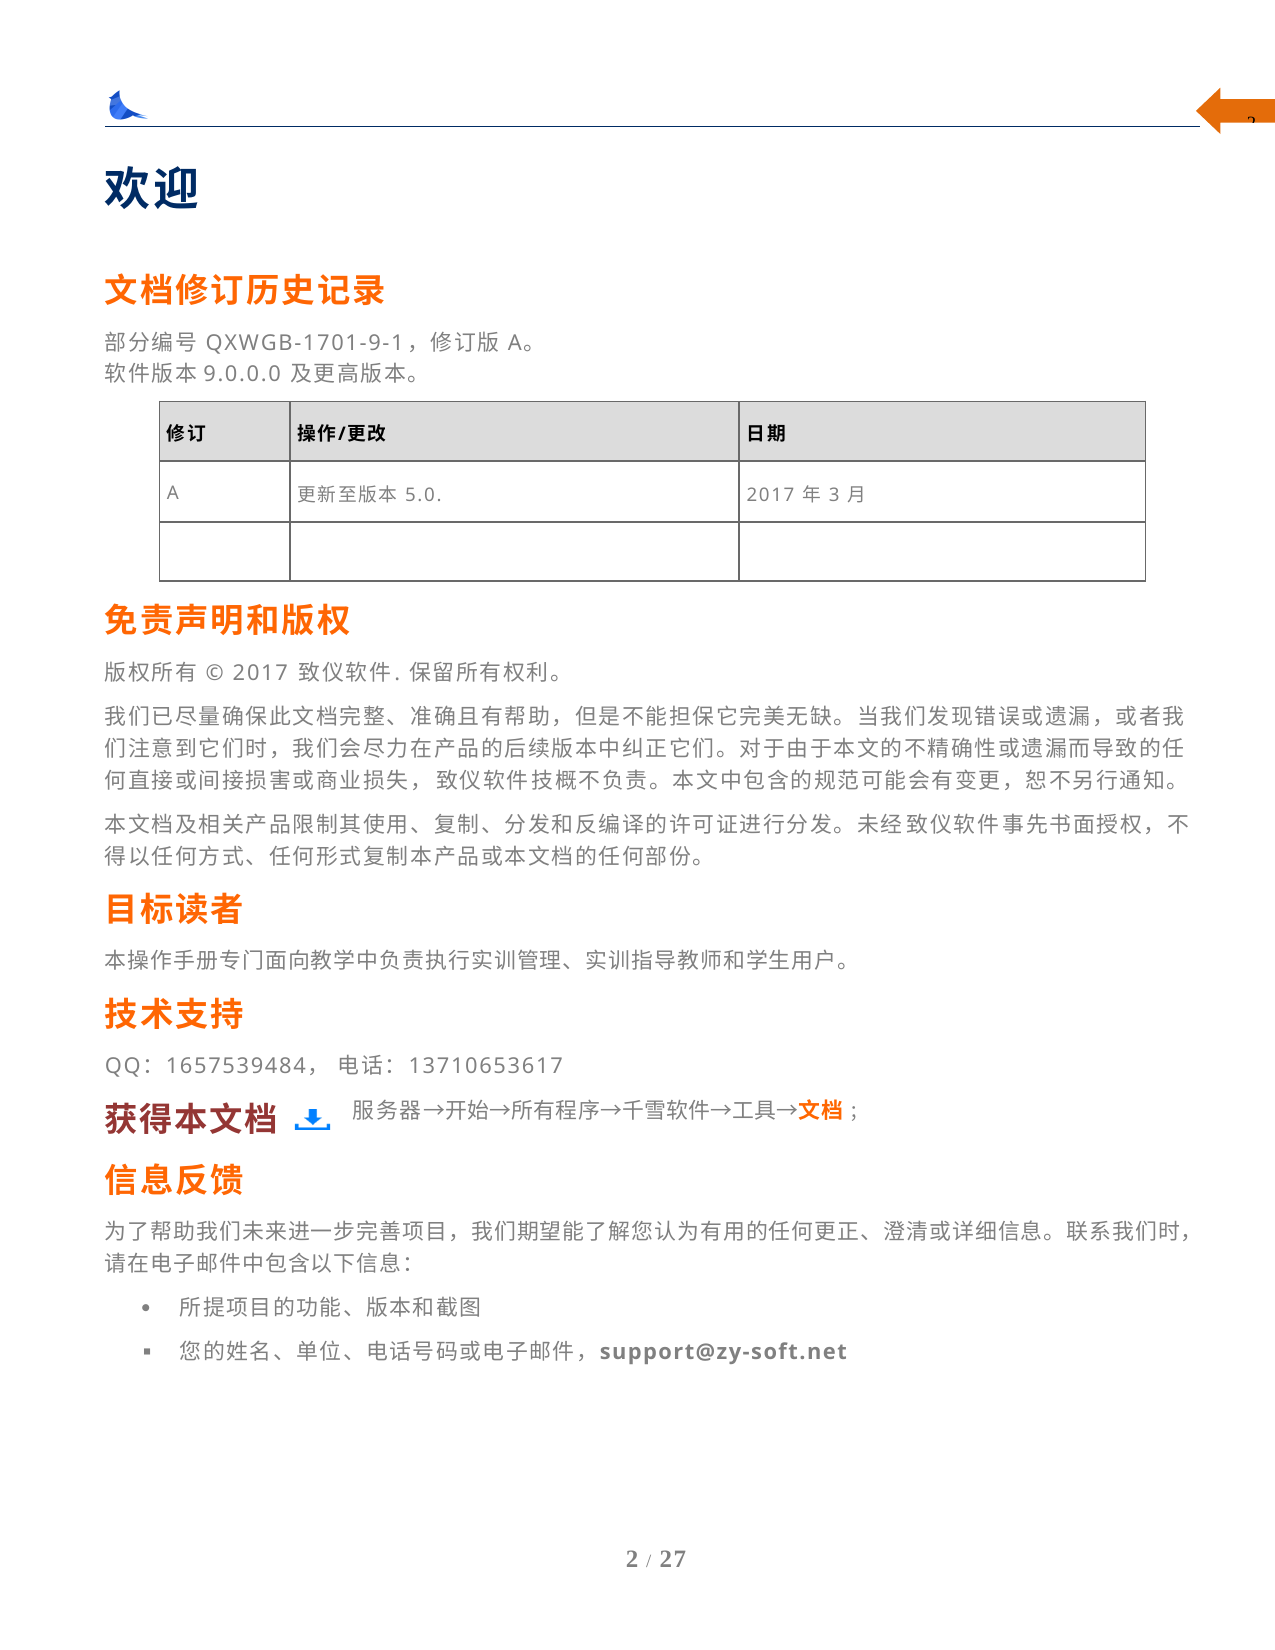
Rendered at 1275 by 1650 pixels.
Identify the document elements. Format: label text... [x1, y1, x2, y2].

table_cell 2017 年 3 月 [740, 462, 1145, 521]
subtitle 文档修订历史记录 [104, 264, 1200, 312]
table_header 修订 [160, 402, 289, 460]
table_header 操作/更改 [291, 402, 738, 460]
text 我们已尽量确保此文档完整、准确且有帮助，但是不能担保它完美无缺。当我们发现错误或遗漏，或者我们注意到它们时，我们会尽力在产品的后续版本中纠正它们。对于由于本文的不精确性或遗漏而导致的任何直接或间接损害或商业损失，技概不负责。本文中包含的规范可能会有变更，恕不另行通知。 [104, 699, 1200, 794]
table_header 日期 [740, 402, 1145, 460]
subtitle 欢迎 [104, 152, 1200, 218]
table_cell [740, 523, 1145, 580]
picture [294, 1109, 331, 1130]
subtitle 技术支持 [104, 988, 1200, 1036]
table_cell [291, 523, 738, 580]
table_cell A [160, 462, 289, 521]
text 获得本文档 [104, 1093, 333, 1141]
text 为了帮助我们未来进一步完善项目，我们期望能了解您认为有用的任何更正、澄清或详细信息。联系我们时，请在电子邮件中包含以下信息： [104, 1214, 1200, 1277]
text 本操作手册专门面向教学中负责执行实训管理、实训指导教师和学生用户。 [104, 943, 1200, 975]
list 您的姓名、单位、电话号码或电子邮件，support@zy-soft.net [142, 1334, 1200, 1366]
text 本文档及相关产品限制其使用、复制、分发和反编译的许可证进行分发。未经事先书面授权，不得以任何方式、任何形式复制本产品或本文档的任何部份。 [104, 807, 1200, 870]
subtitle 免责声明和版权 [104, 594, 1200, 642]
subtitle 目标读者 [104, 883, 1200, 931]
text QQ：1657539484， 电话：13710653617 [104, 1048, 1243, 1080]
picture [104, 87, 153, 124]
text 版权所有 © 2017 . 保留所有权利。 [104, 655, 1200, 687]
text 部分编号 ，修订版 A。 软件版本9.0.0.0 及更高版本。 [104, 324, 1200, 388]
list 所提项目的功能、版本和截图 [142, 1290, 1200, 1322]
text 服务器→开始→所有程序→千雪软件→工具→文档 ； [353, 1093, 1243, 1124]
subtitle 信息反馈 [104, 1153, 1200, 1202]
table_cell 更新至版本 5.0. [291, 462, 738, 521]
table_cell [160, 523, 289, 580]
